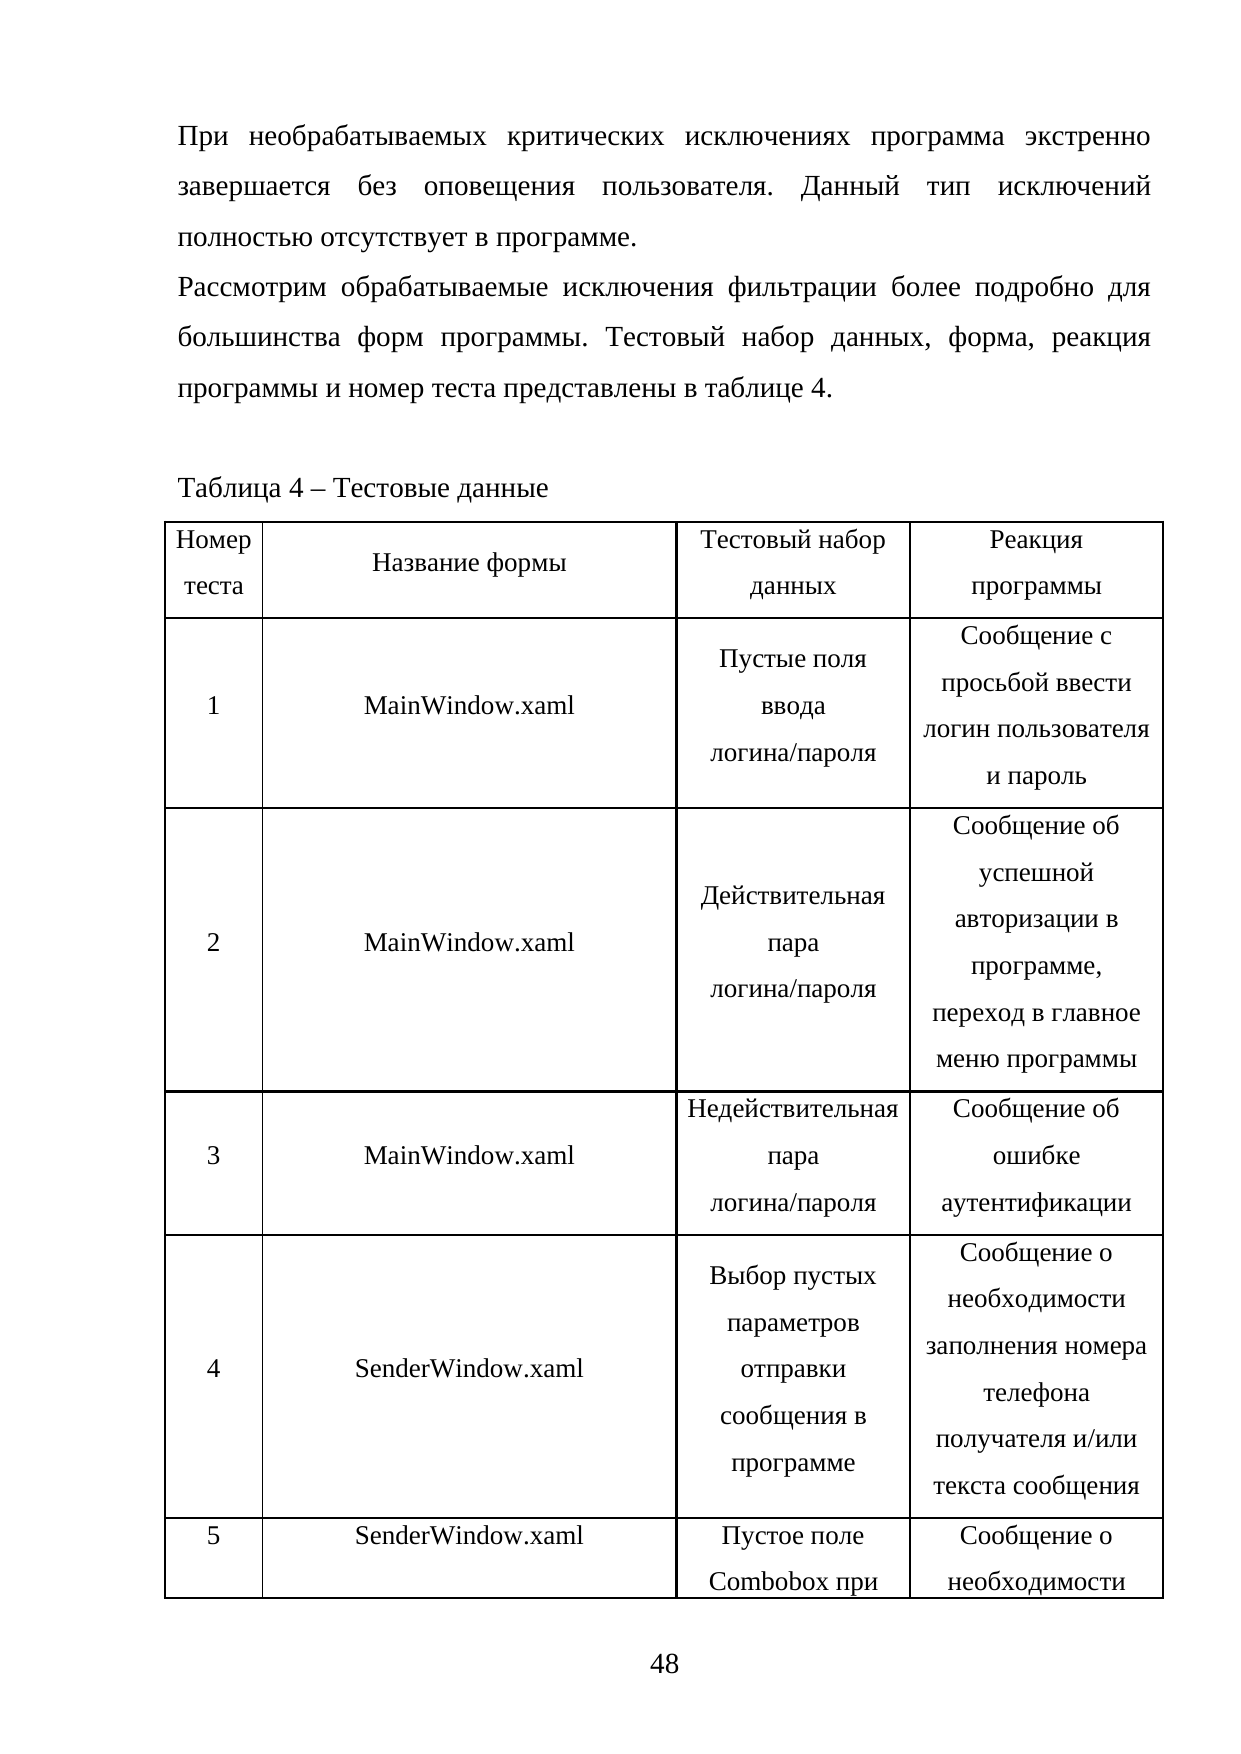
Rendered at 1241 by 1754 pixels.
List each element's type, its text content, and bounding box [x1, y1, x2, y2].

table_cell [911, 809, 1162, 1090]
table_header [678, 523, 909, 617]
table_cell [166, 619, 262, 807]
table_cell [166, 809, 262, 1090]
text Таблица 4 – Тестовые данные [177, 470, 1152, 504]
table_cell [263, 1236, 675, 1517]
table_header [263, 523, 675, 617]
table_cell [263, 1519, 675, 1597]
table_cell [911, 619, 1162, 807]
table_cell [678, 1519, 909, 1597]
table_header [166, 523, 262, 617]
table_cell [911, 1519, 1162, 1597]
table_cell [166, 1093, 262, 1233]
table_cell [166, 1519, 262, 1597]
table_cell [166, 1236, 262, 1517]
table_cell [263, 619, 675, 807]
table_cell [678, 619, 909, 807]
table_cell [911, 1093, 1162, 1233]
text Рассмотрим обрабатываемые исключения фильтрации более подробно для большинства форм программы. Тестовый набор данных, форма, реакция программы и номер теста представлены в таблице 4. [177, 269, 1152, 403]
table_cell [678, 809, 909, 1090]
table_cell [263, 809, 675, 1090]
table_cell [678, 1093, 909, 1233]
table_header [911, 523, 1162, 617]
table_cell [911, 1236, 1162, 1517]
text При необрабатываемых критических исключениях программа экстренно завершается без оповещения пользователя. Данный тип исключений полностью отсутствует в программе. [177, 118, 1152, 252]
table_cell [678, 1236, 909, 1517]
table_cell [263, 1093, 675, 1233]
